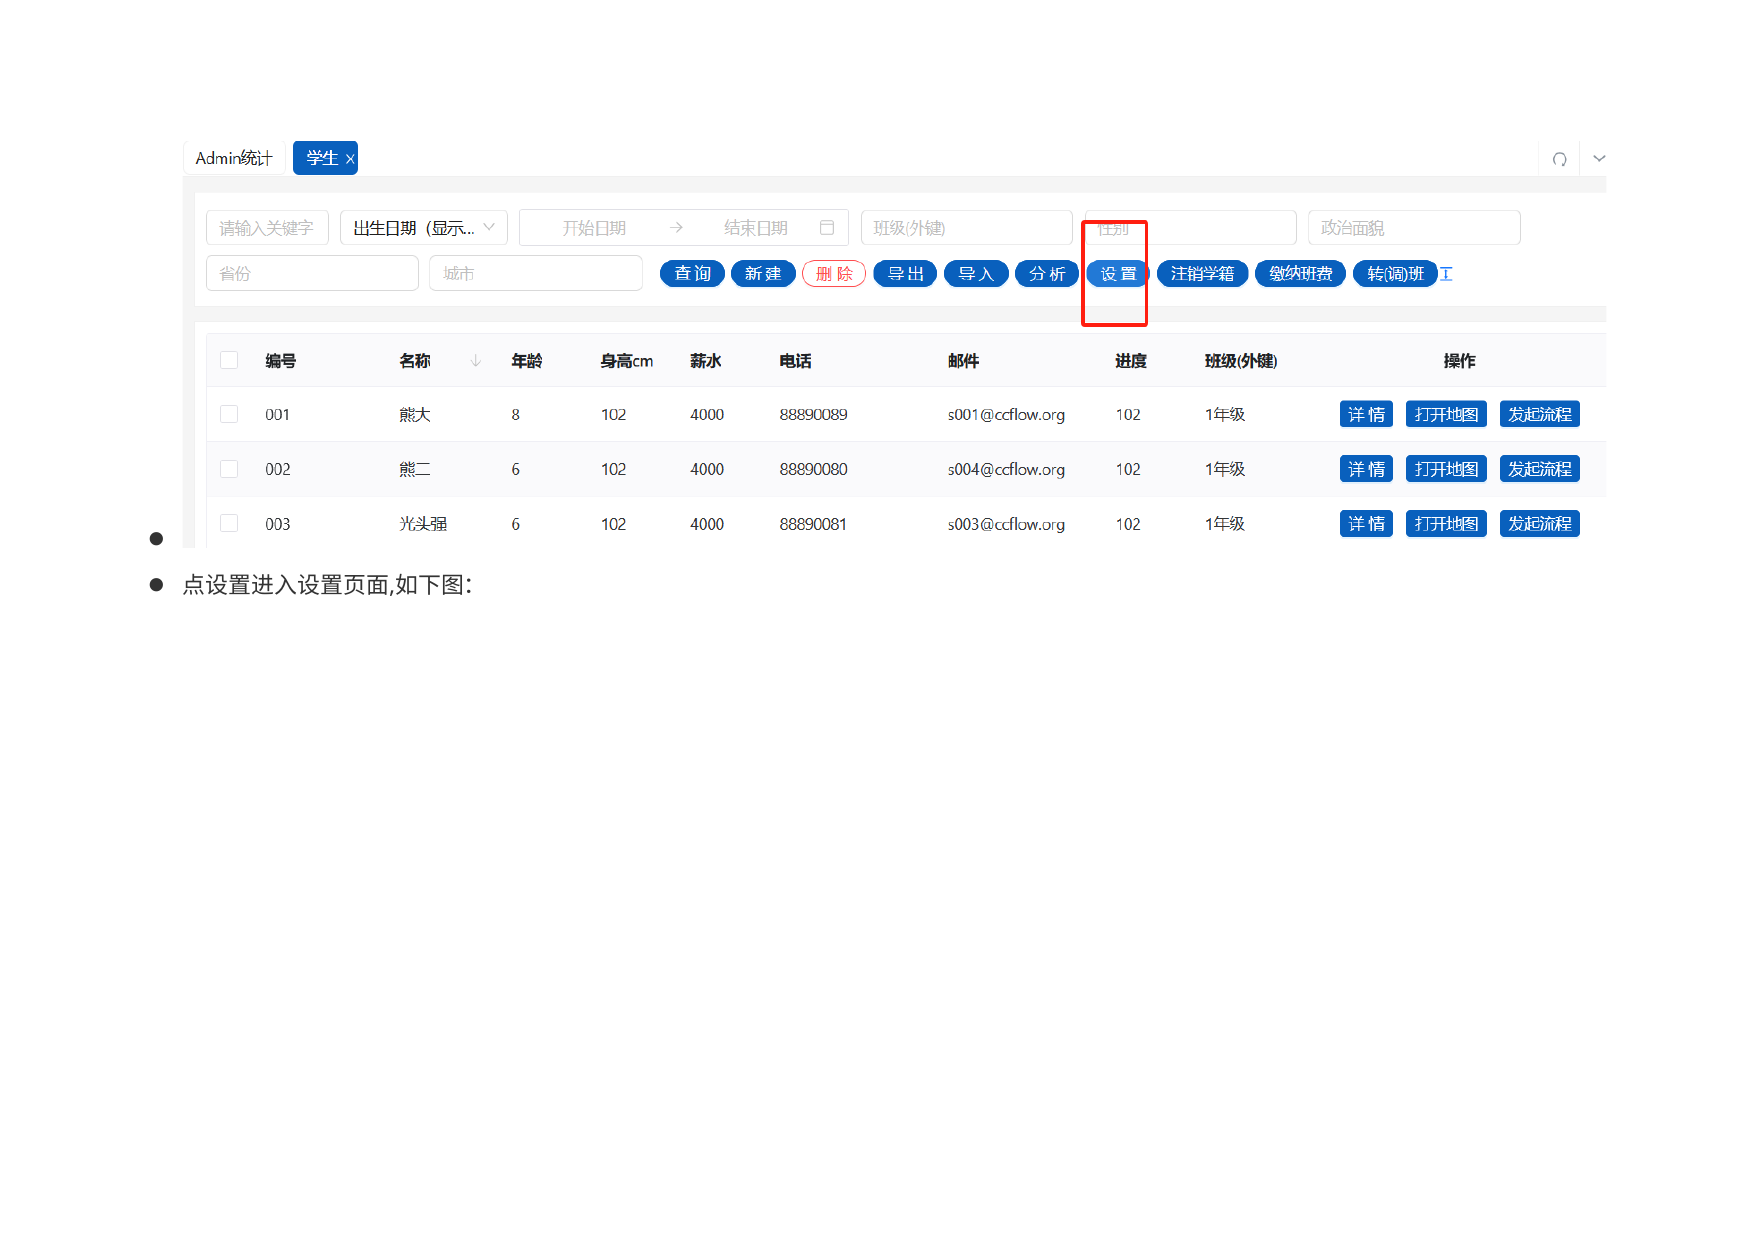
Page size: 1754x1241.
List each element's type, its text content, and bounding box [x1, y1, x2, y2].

picture [182, 141, 1607, 548]
list 点设置进入设置页面,如下图： [148, 567, 1606, 600]
